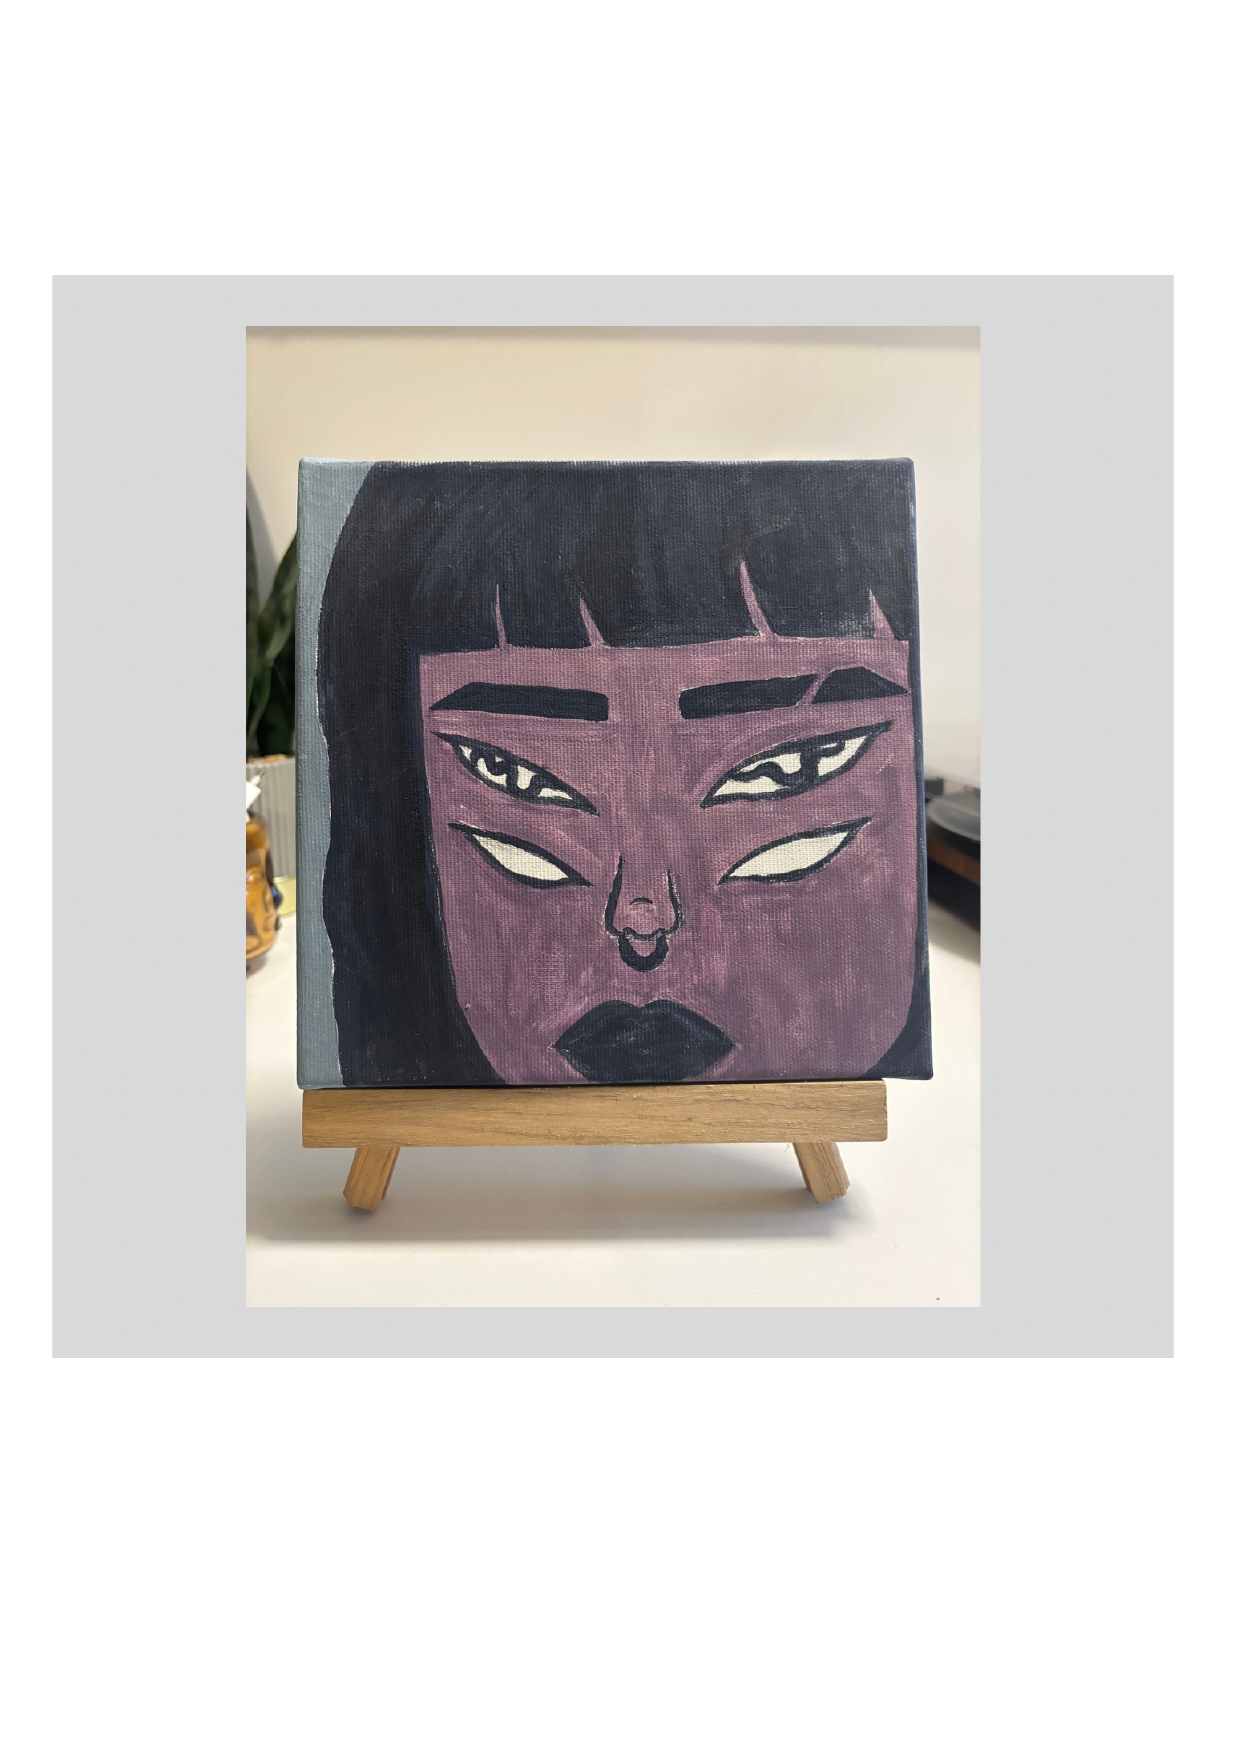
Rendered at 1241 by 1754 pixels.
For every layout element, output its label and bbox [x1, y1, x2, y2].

picture [52, 275, 1174, 1358]
